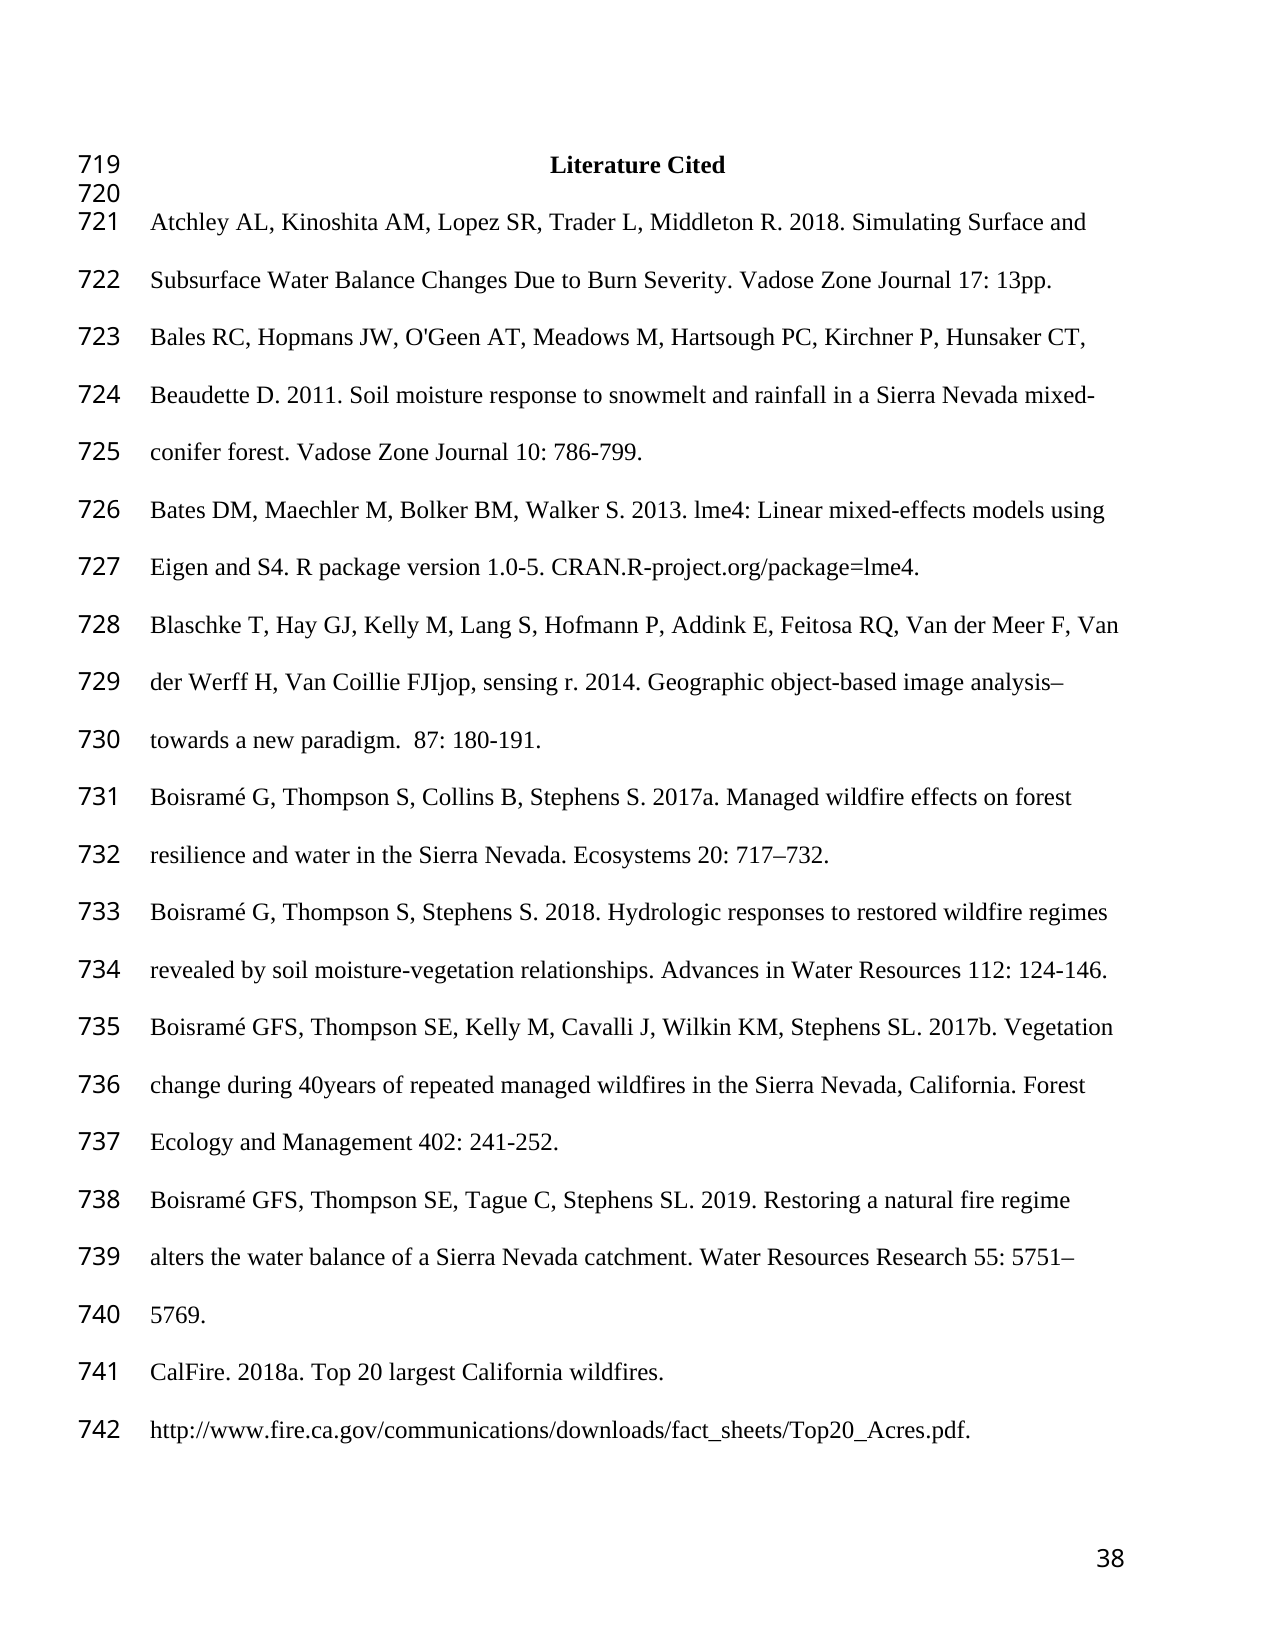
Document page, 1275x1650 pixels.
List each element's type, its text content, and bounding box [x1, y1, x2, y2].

title Literature Cited [150, 150, 1125, 179]
text Bales RC, Hopmans JW, O'Geen AT, Meadows M, Hartsough PC, Kirchner P, Hunsaker CT, Beaudette D. 2011. Soil moisture response to snowmelt and rainfall in a Sierra Nevada mixed-conifer forest. Vadose Zone Journal 10: 786-799. [150, 322, 1125, 466]
text Boisramé G, Thompson S, Collins B, Stephens S. 2017a. Managed wildfire effects on forest resilience and water in the Sierra Nevada. Ecosystems 20: 717–732. [150, 782, 1125, 869]
text CalFire. 2018a. Top 20 largest California wildfires. http://www.fire.ca.gov/communications/downloads/fact_sheets/Top20_Acres.pdf. [150, 1357, 1125, 1444]
text Bates DM, Maechler M, Bolker BM, Walker S. 2013. lme4: Linear mixed-effects models using Eigen and S4. R package version 1.0-5. CRAN.R-project.org/package=lme4. [150, 495, 1125, 581]
text Atchley AL, Kinoshita AM, Lopez SR, Trader L, Middleton R. 2018. Simulating Surface and Subsurface Water Balance Changes Due to Burn Severity. Vadose Zone Journal 17: 13pp. [150, 207, 1125, 294]
text Boisramé GFS, Thompson SE, Kelly M, Cavalli J, Wilkin KM, Stephens SL. 2017b. Vegetation change during 40years of repeated managed wildfires in the Sierra Nevada, California. Forest Ecology and Management 402: 241-252. [150, 1012, 1125, 1156]
text Blaschke T, Hay GJ, Kelly M, Lang S, Hofmann P, Addink E, Feitosa RQ, Van der Meer F, Van der Werff H, Van Coillie FJIjop, sensing r. 2014. Geographic object-based image analysis–towards a new paradigm. 87: 180-191. [150, 610, 1125, 754]
text Boisramé GFS, Thompson SE, Tague C, Stephens SL. 2019. Restoring a natural fire regime alters the water balance of a Sierra Nevada catchment. Water Resources Research 55: 5751– 5769. [150, 1185, 1125, 1329]
text Boisramé G, Thompson S, Stephens S. 2018. Hydrologic responses to restored wildfire regimes revealed by soil moisture-vegetation relationships. Advances in Water Resources 112: 124-146. [150, 897, 1125, 984]
